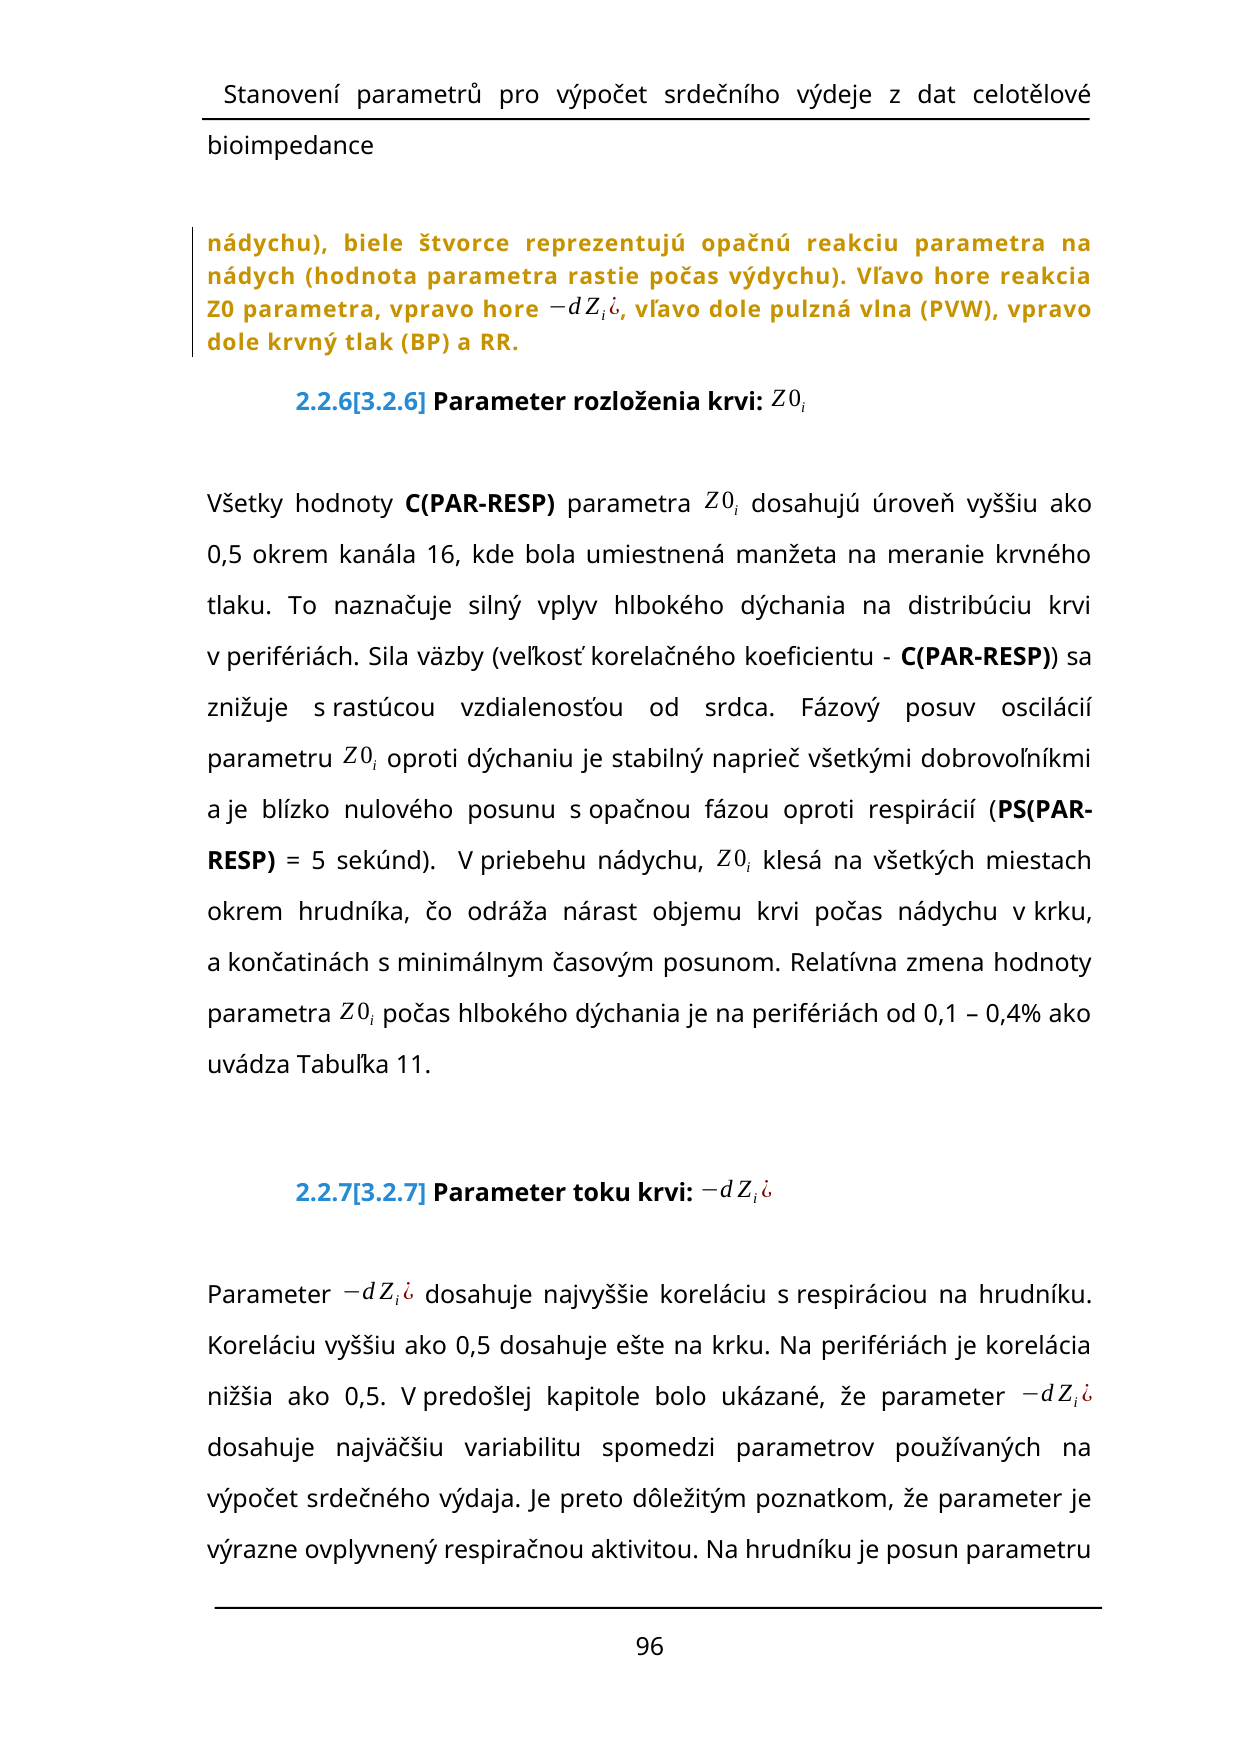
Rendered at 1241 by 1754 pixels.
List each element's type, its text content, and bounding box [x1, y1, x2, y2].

subtitle Parameter rozloženia krvi: [295, 383, 1092, 418]
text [207, 227, 1092, 357]
subtitle Parameter toku krvi: [295, 1174, 1092, 1208]
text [207, 1276, 1092, 1566]
text Všetky hodnoty C(PAR-RESP) parametra dosahujú úroveň vyššiu ako 0,5 okrem kanála 16, kde bola umiestnená manžeta na meranie krvného tlaku. To naznačuje silný vplyv hlbokého dýchania na distribúciu krvi v perifériách. Sila väzby (veľkosť korelačného koeficientu - C(PAR-RESP)) sa znižuje s rastúcou vzdialenosťou od srdca. Fázový posuv oscilácií parametru oproti dýchaniu je stabilný naprieč všetkými dobrovoľníkmi a je blízko nulového posunu s opačnou fázou oproti respirácií (PS(PAR-RESP) = 5 sekúnd). V priebehu nádychu, klesá na všetkých miestach okrem hrudníka, čo odráža nárast objemu krvi počas nádychu v krku, a končatinách s minimálnym časovým posunom. Relatívna zmena hodnoty parametra počas hlbokého dýchania je na perifériách od 0,1 – 0,4% ako uvádza . [207, 486, 1092, 1081]
